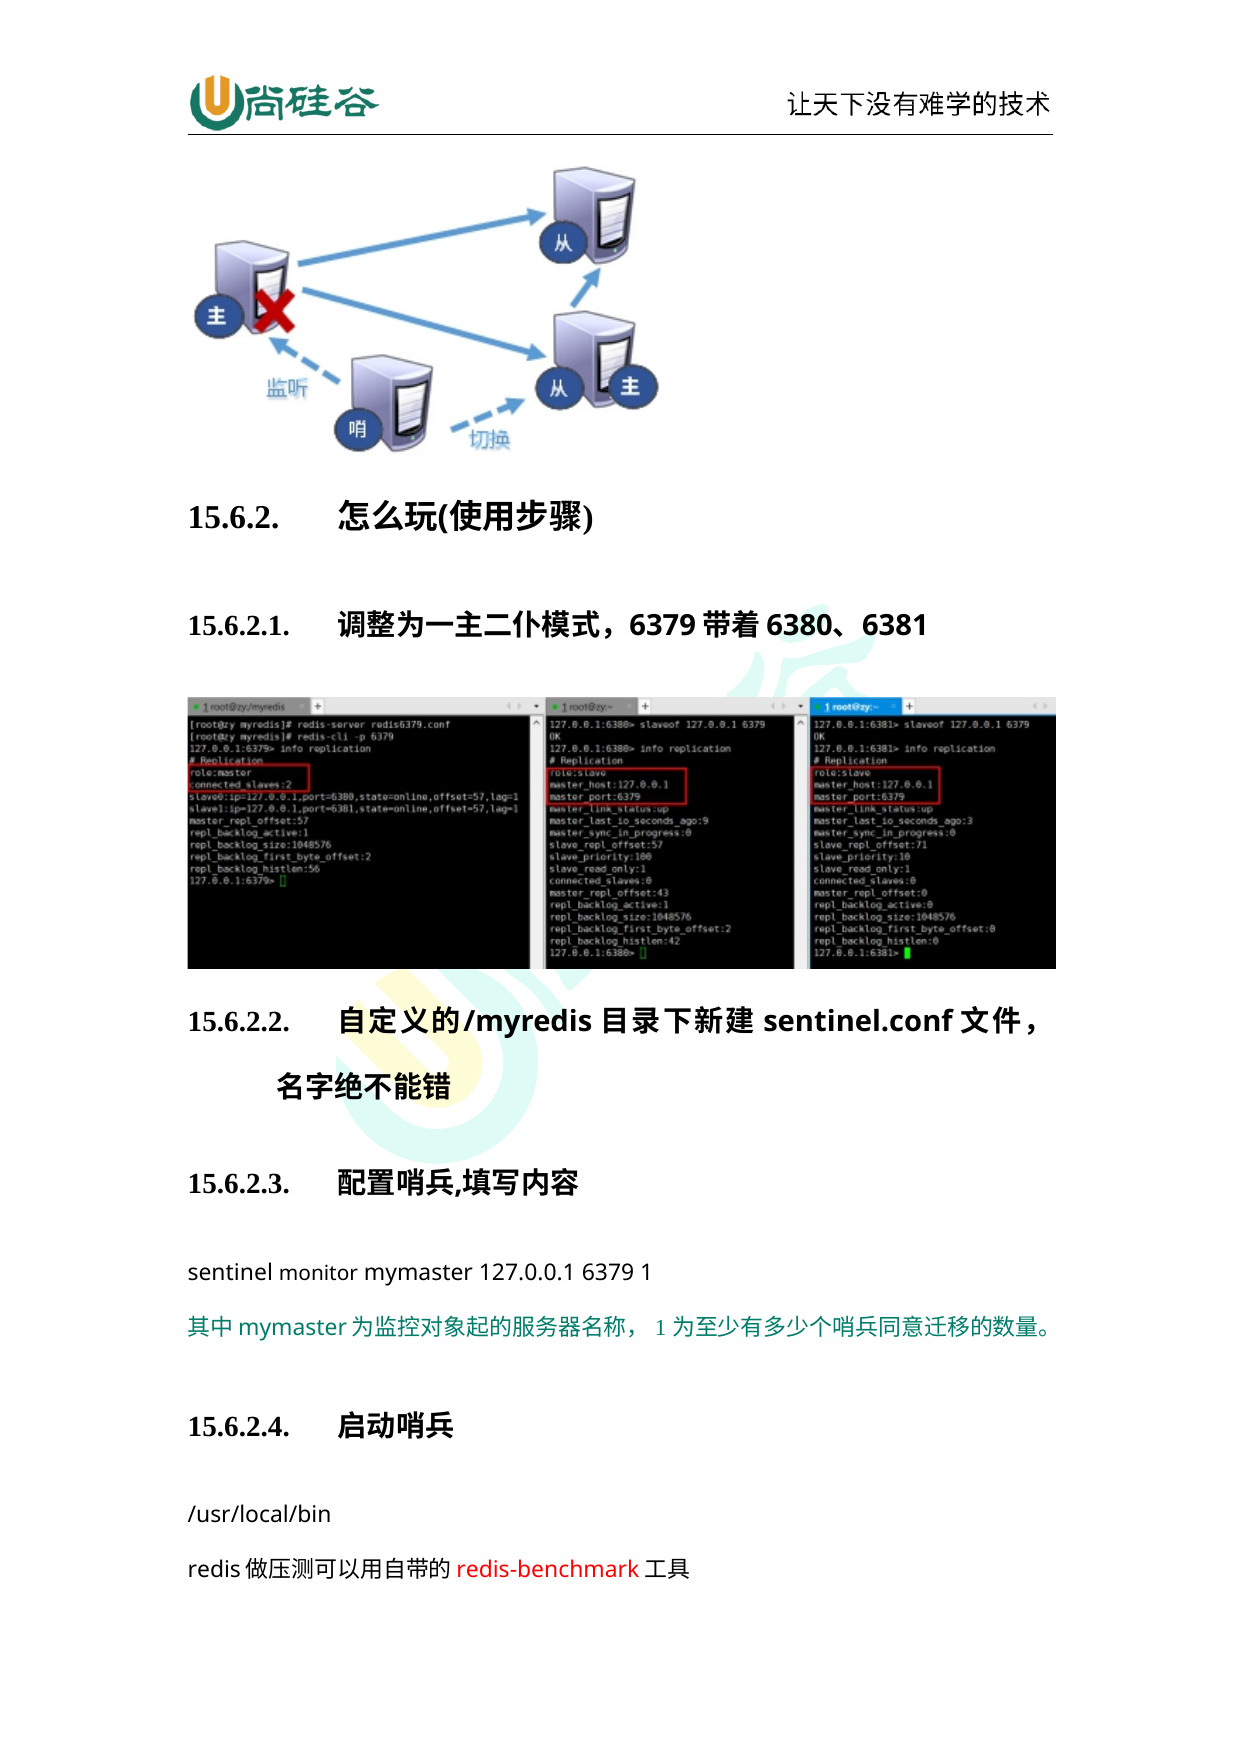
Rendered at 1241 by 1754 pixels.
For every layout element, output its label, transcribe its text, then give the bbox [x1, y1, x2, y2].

picture [187, 697, 1056, 969]
picture [187, 156, 664, 469]
list 调整为一主二仆模式，6379带着6380、6381 [187, 601, 1053, 644]
picture [187, 73, 1053, 132]
text sentinel monitor mymaster 127.0.0.1 6379 1 [187, 1256, 1053, 1288]
list 配置哨兵,填写内容 [187, 1160, 1053, 1202]
text 其中mymaster为监控对象起的服务器名称， 1 为至少有多少个哨兵同意迁移的数量。 [187, 1308, 1053, 1373]
list 怎么玩(使用步骤) [187, 489, 1053, 538]
list 启动哨兵 [187, 1402, 1053, 1444]
text redis做压测可以用自带的redis-benchmark工具 [187, 1550, 1053, 1584]
text /usr/local/bin [187, 1498, 1053, 1529]
list 自定义的/myredis目录下新建sentinel.conf文件，名字绝不能错 [187, 998, 1053, 1106]
